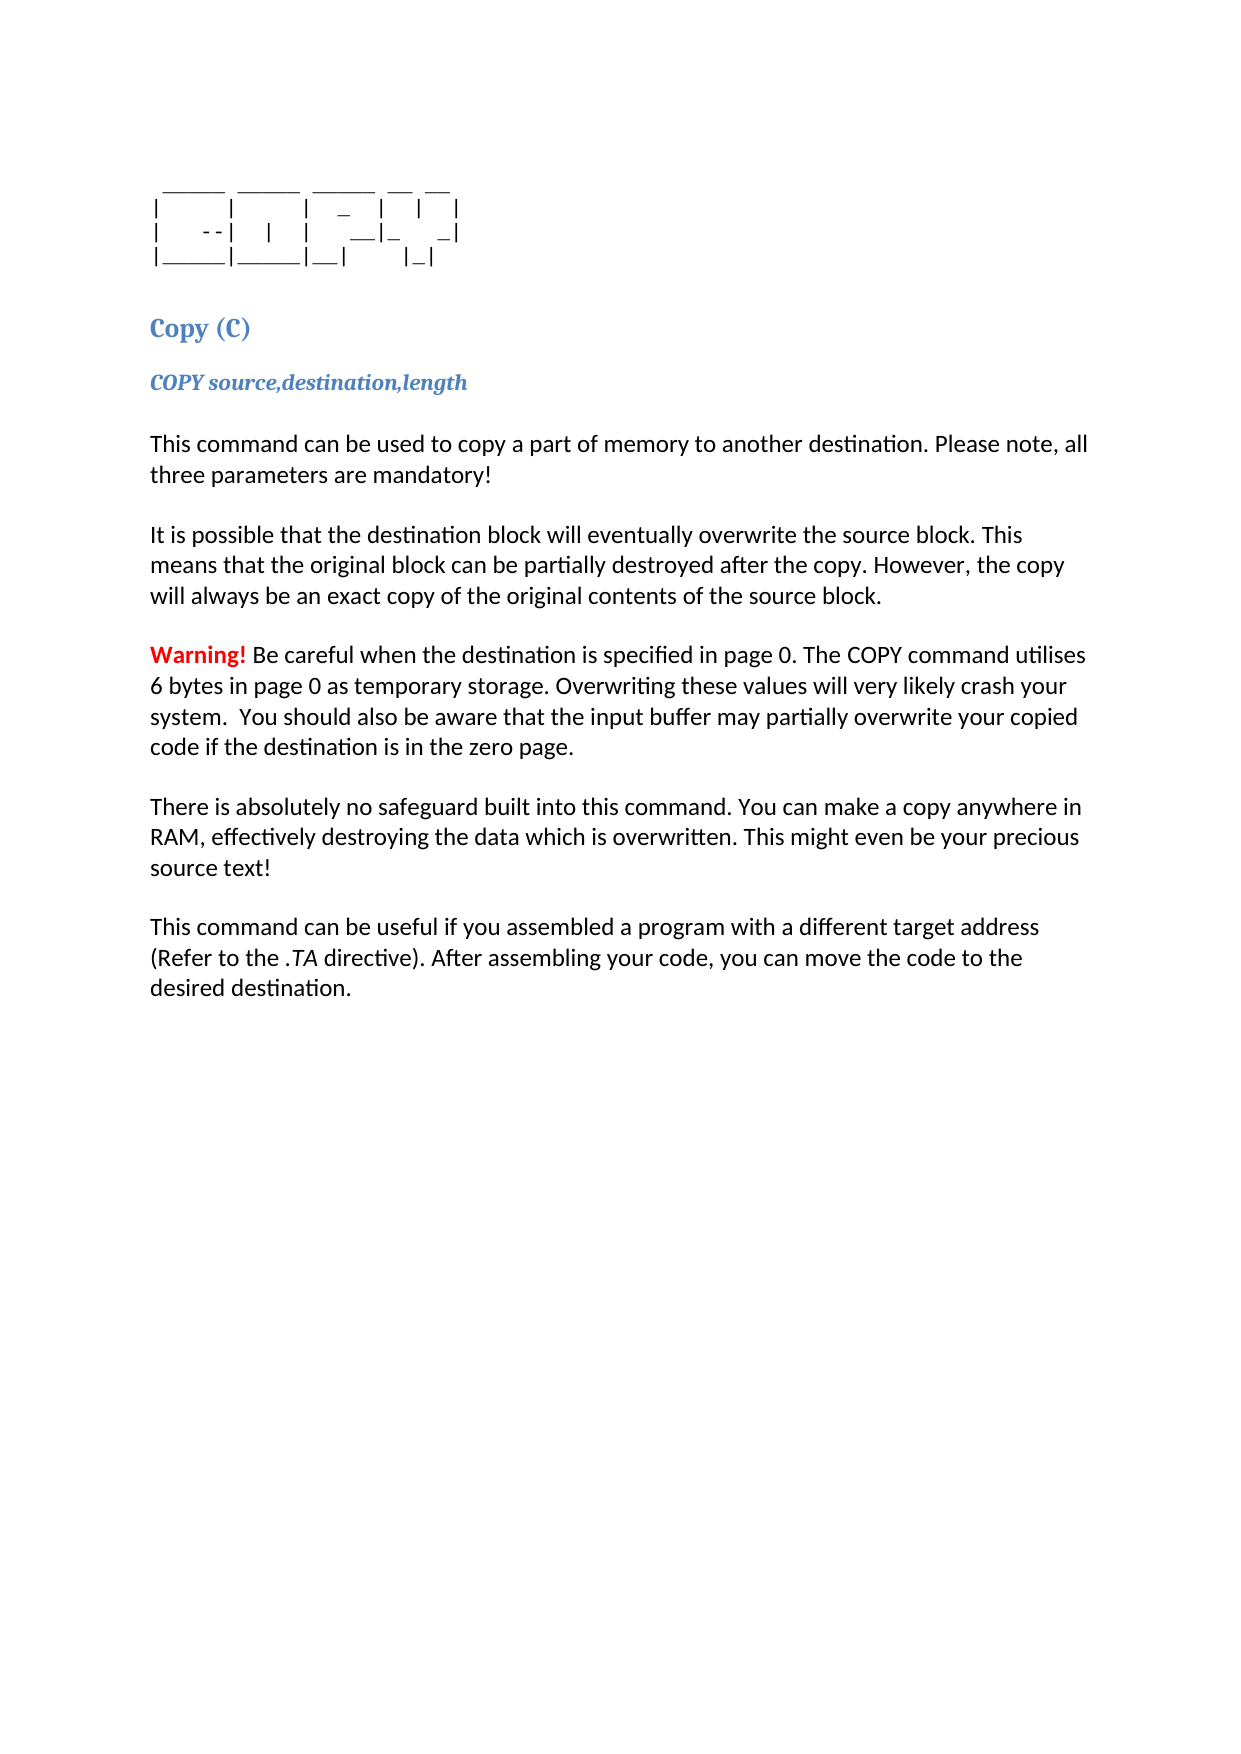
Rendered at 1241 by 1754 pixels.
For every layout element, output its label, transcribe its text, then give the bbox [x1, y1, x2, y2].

text | | | _ | | | [150, 197, 1090, 221]
text | --| | | __|_ _| [150, 221, 1090, 244]
text This command can be used to copy a part of memory to another destination. Please note, all three parameters are mandatory! [150, 429, 1090, 490]
text Warning! Be careful when the destination is specified in page 0. The COPY command utilises 6 bytes in page 0 as temporary storage. Overwriting these values will very likely crash your system. You should also be aware that the input buffer may partially overwrite your copied code if the destination is in the zero page. [150, 639, 1090, 762]
text There is absolutely no safeguard built into this command. You can make a copy anywhere in RAM, effectively destroying the data which is overwritten. This might even be your precious source text! [150, 791, 1090, 882]
text |_____|_____|__| |_| [150, 244, 1090, 268]
subtitle Copy (C) [150, 313, 1090, 344]
text This command can be useful if you assembled a program with a different target address (Refer to the .TA directive). After assembling your code, you can move the code to the desired destination. [150, 912, 1090, 1003]
subtitle COPY source,destination,length [150, 369, 1090, 396]
text It is possible that the destination block will eventually overwrite the source block. This means that the original block can be partially destroyed after the copy. However, the copy will always be an exact copy of the original contents of the source block. [150, 519, 1090, 610]
text _____ _____ _____ __ __ [150, 174, 1090, 197]
